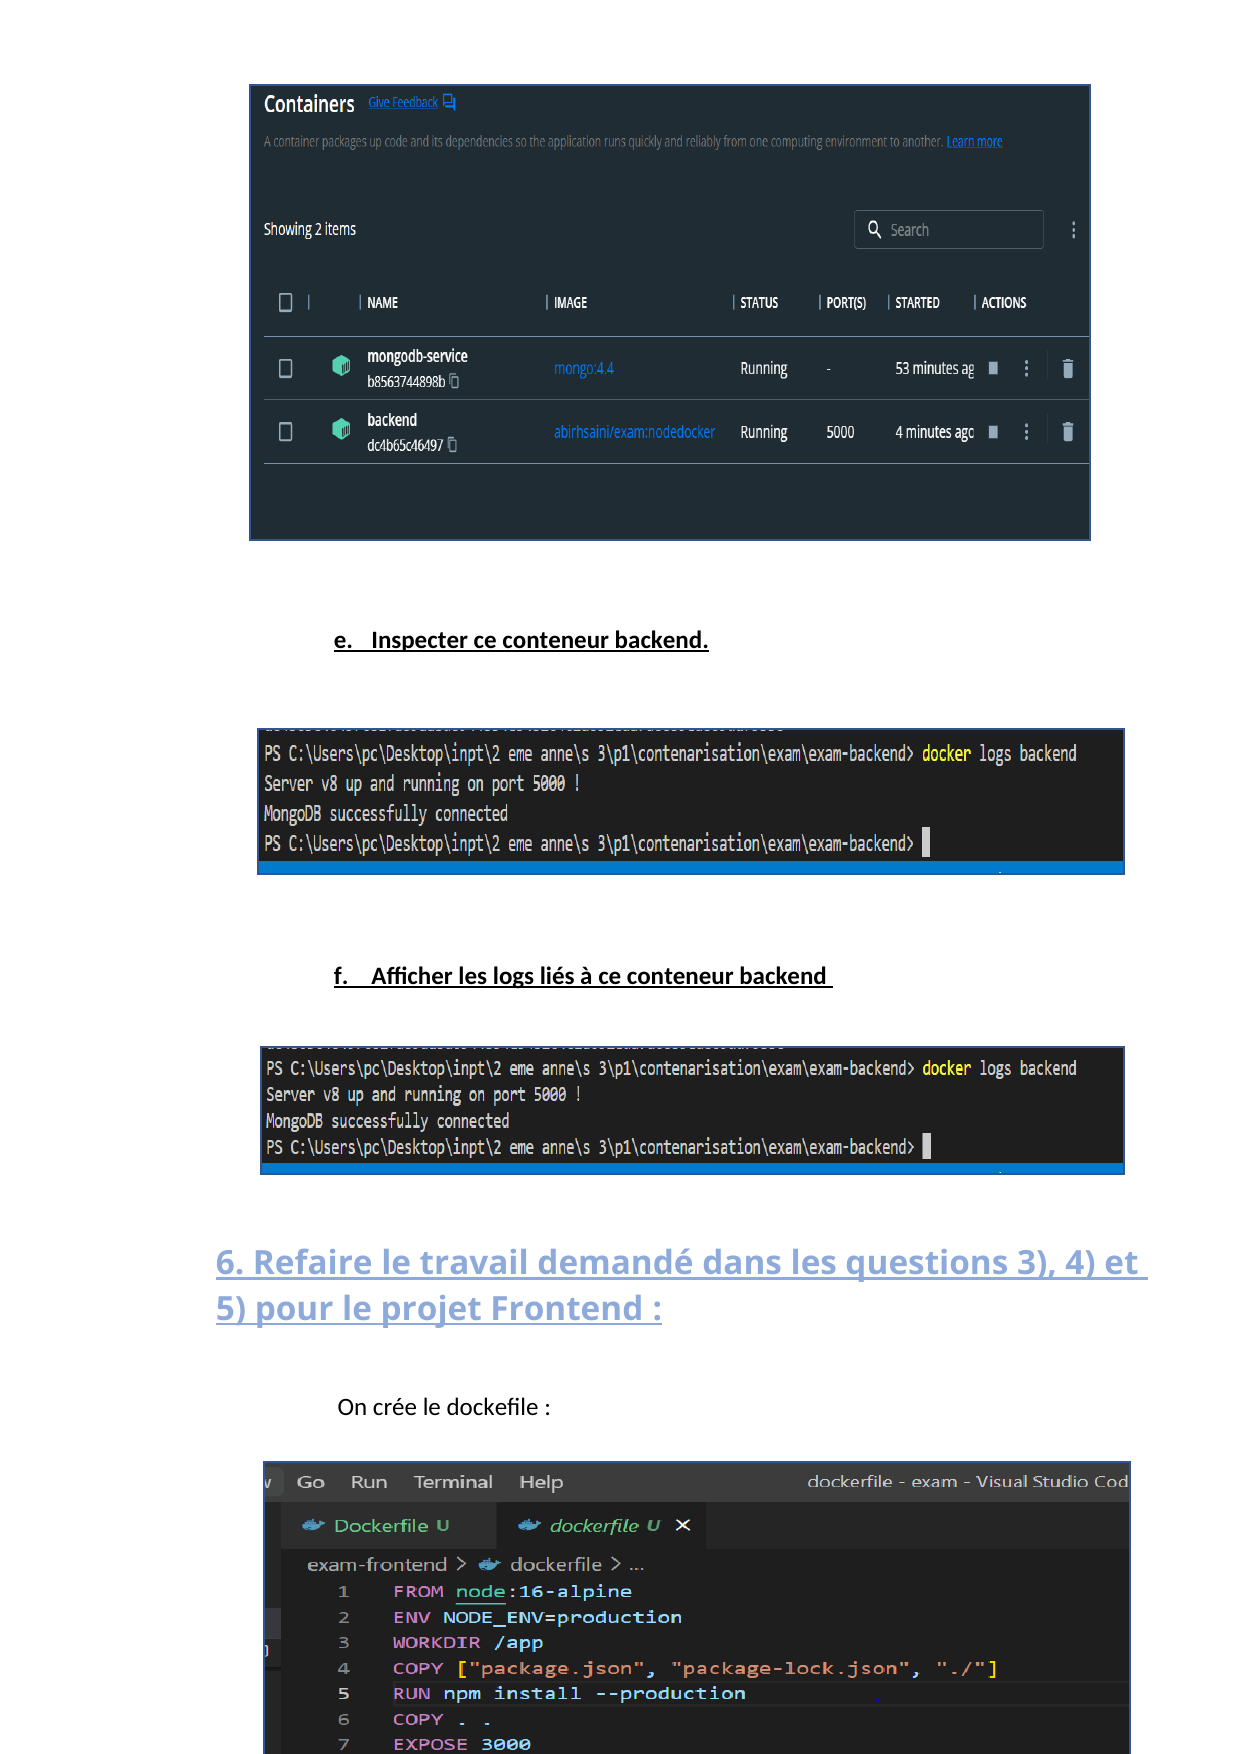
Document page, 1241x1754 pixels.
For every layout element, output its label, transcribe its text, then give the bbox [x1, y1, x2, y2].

picture [265, 1463, 1129, 1754]
text On crée le dockefile : [337, 1391, 1165, 1421]
picture [259, 730, 1123, 873]
subtitle 6. Refaire le travail demandé dans les questions 3), 4) et 5) pour le projet Frontend : [216, 1239, 1165, 1330]
list Inspecter ce conteneur backend. [334, 624, 1165, 655]
list Afficher les logs liés à ce conteneur backend [334, 960, 1165, 991]
picture [262, 1048, 1123, 1173]
picture [251, 86, 1089, 539]
